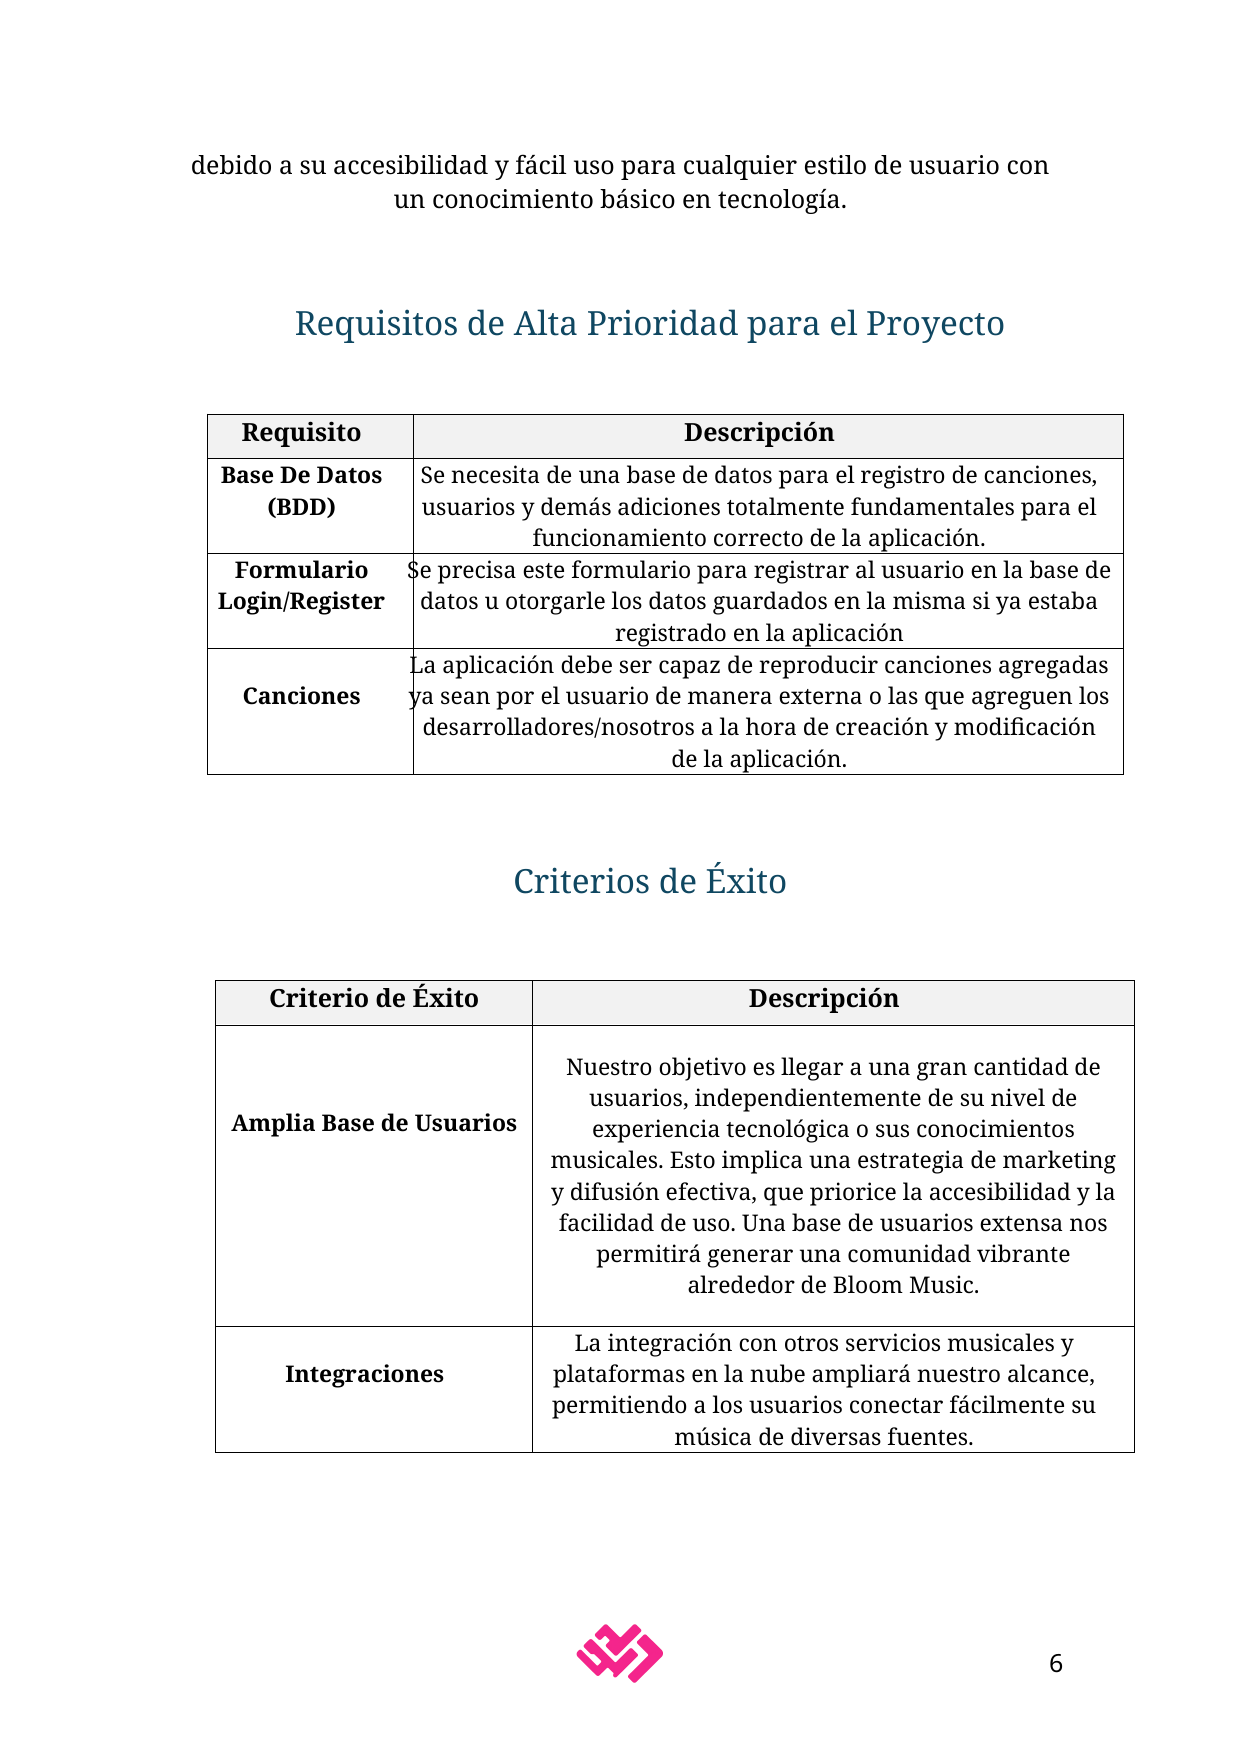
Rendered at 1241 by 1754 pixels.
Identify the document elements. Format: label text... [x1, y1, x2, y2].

table_cell Canciones [208, 649, 413, 774]
table_cell La aplicación debe ser capaz de reproducir canciones agregadas ya sean por el usuario de manera externa o las que agreguen los desarrolladores/nosotros a la hora de creación y modificación de la aplicación. [414, 649, 1123, 774]
subtitle Criterios de Éxito [237, 858, 1063, 903]
table_header Descripción [414, 415, 1123, 458]
table_cell Amplia Base de Usuarios [216, 1026, 532, 1326]
table_cell Base De Datos (BDD) [208, 459, 413, 553]
table_cell Integraciones [216, 1327, 532, 1452]
table_cell La integración con otros servicios musicales y plataformas en la nube ampliará nuestro alcance, permitiendo a los usuarios conectar fácilmente su música de diversas fuentes. [533, 1327, 1134, 1452]
table_cell Se precisa este formulario para registrar al usuario en la base de datos u otorgarle los datos guardados en la misma si ya estaba registrado en la aplicación [414, 554, 1123, 648]
table_cell Se necesita de una base de datos para el registro de canciones, usuarios y demás adiciones totalmente fundamentales para el funcionamiento correcto de la aplicación. [414, 459, 1123, 553]
table_cell Formulario Login/Register [208, 554, 413, 648]
table_header Criterio de Éxito [216, 981, 532, 1024]
table_cell Nuestro objetivo es llegar a una gran cantidad de usuarios, independientemente de su nivel de experiencia tecnológica o sus conocimientos musicales. Esto implica una estrategia de marketing y difusión efectiva, que priorice la accesibilidad y la facilidad de uso. Una base de usuarios extensa nos permitirá generar una comunidad vibrante alrededor de Bloom Music. [533, 1026, 1134, 1326]
table_header Requisito [208, 415, 413, 458]
table_header Descripción [533, 981, 1134, 1024]
subtitle Requisitos de Alta Prioridad para el Proyecto [237, 300, 1063, 345]
picture [556, 1593, 684, 1720]
